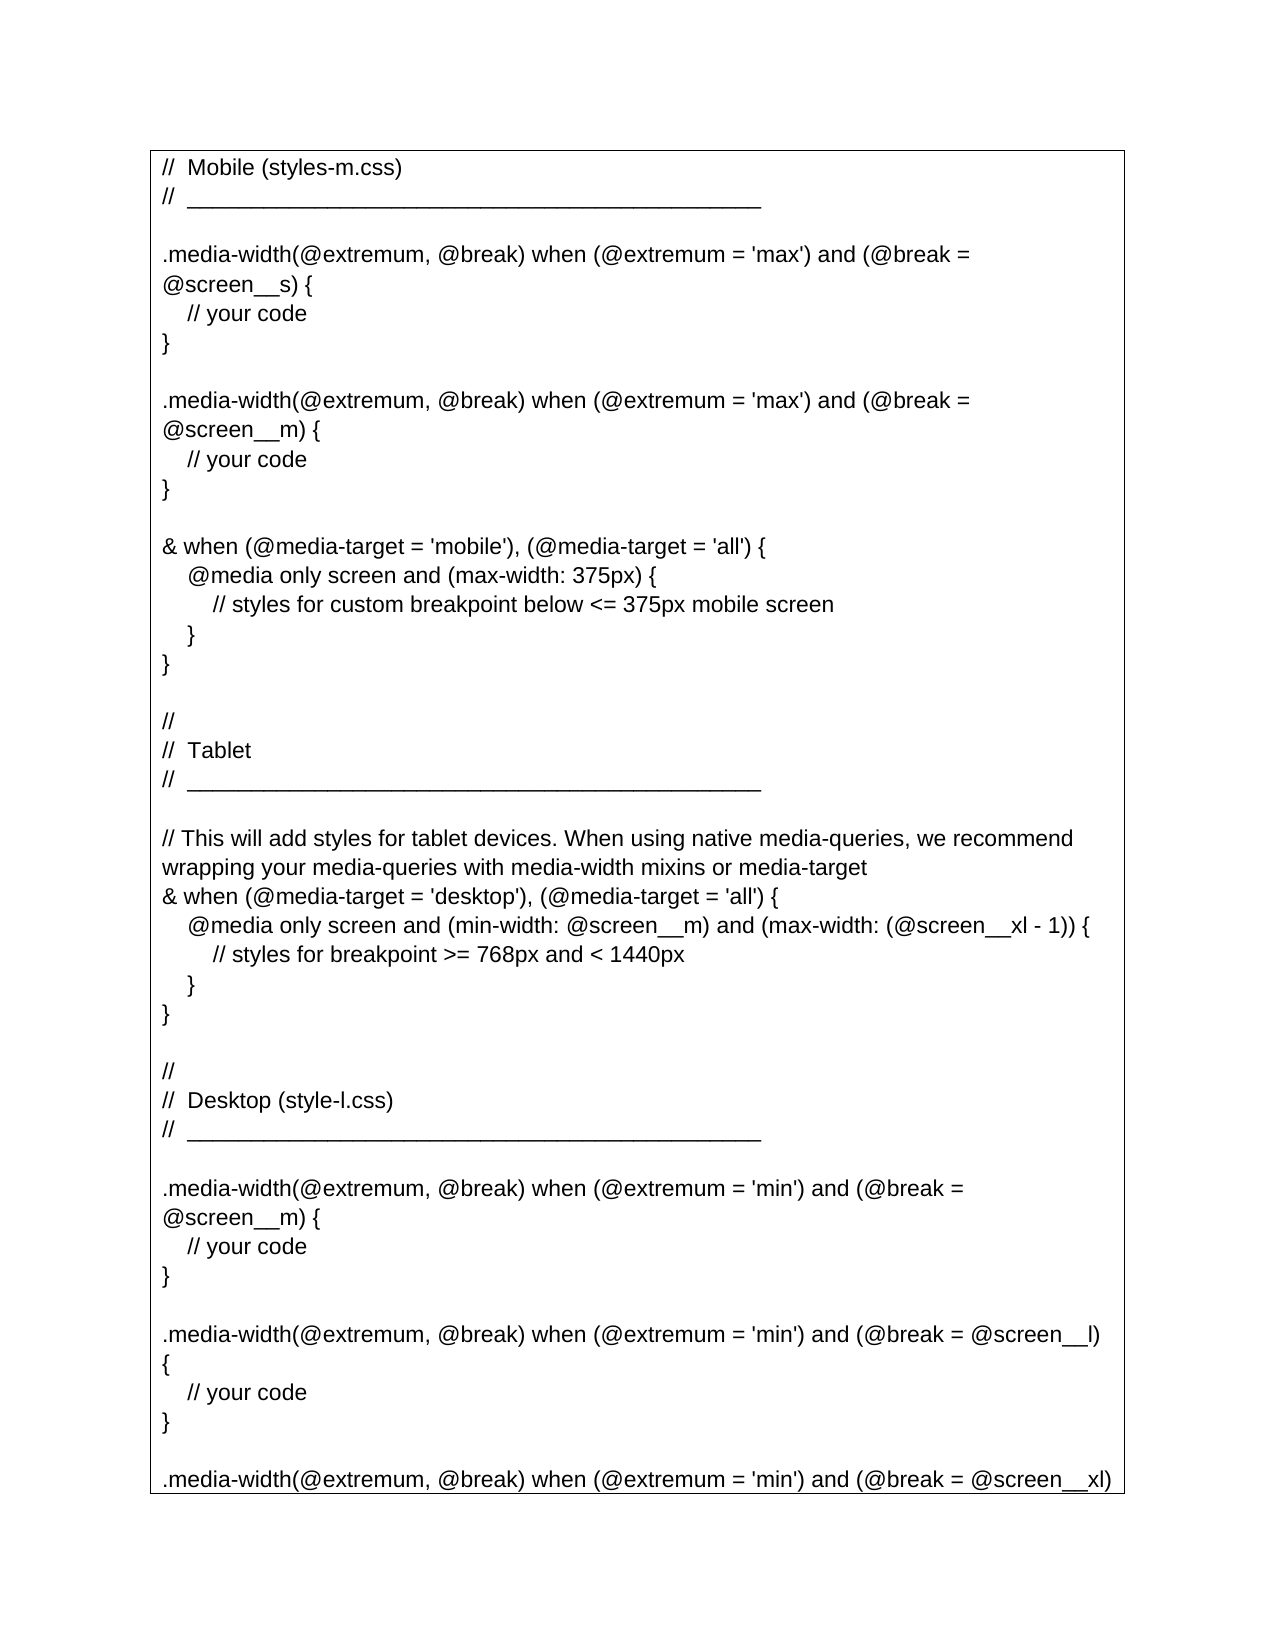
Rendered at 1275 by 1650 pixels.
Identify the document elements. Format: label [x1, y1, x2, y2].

table_header [151, 151, 1124, 1493]
